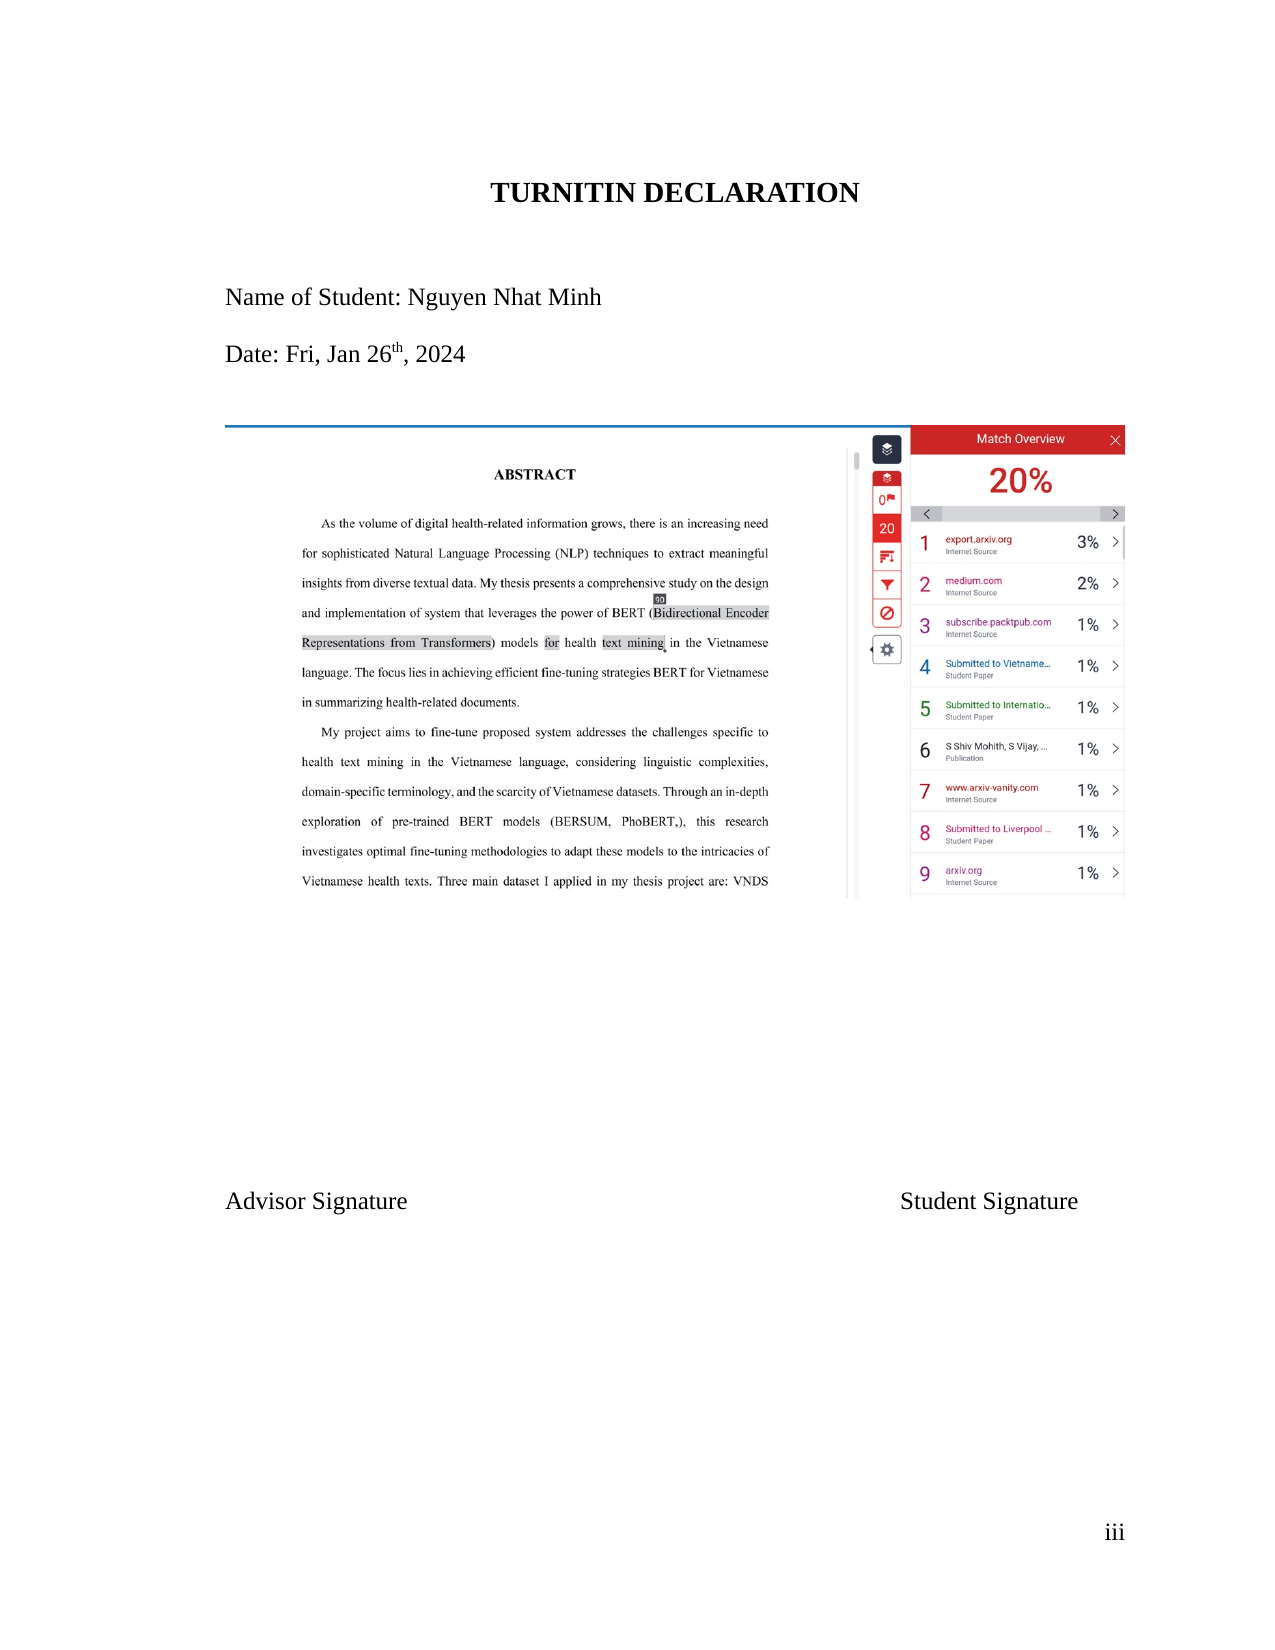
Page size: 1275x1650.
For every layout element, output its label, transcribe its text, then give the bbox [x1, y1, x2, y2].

text Name of Student: Nguyen Nhat Minh [225, 282, 1125, 311]
text Date: Fri, Jan 26th, 2024 [225, 339, 1125, 368]
subtitle TURNITIN DECLARATION [225, 175, 1125, 208]
text Advisor Signature Student Signature [225, 1186, 1125, 1215]
picture [225, 425, 1125, 899]
